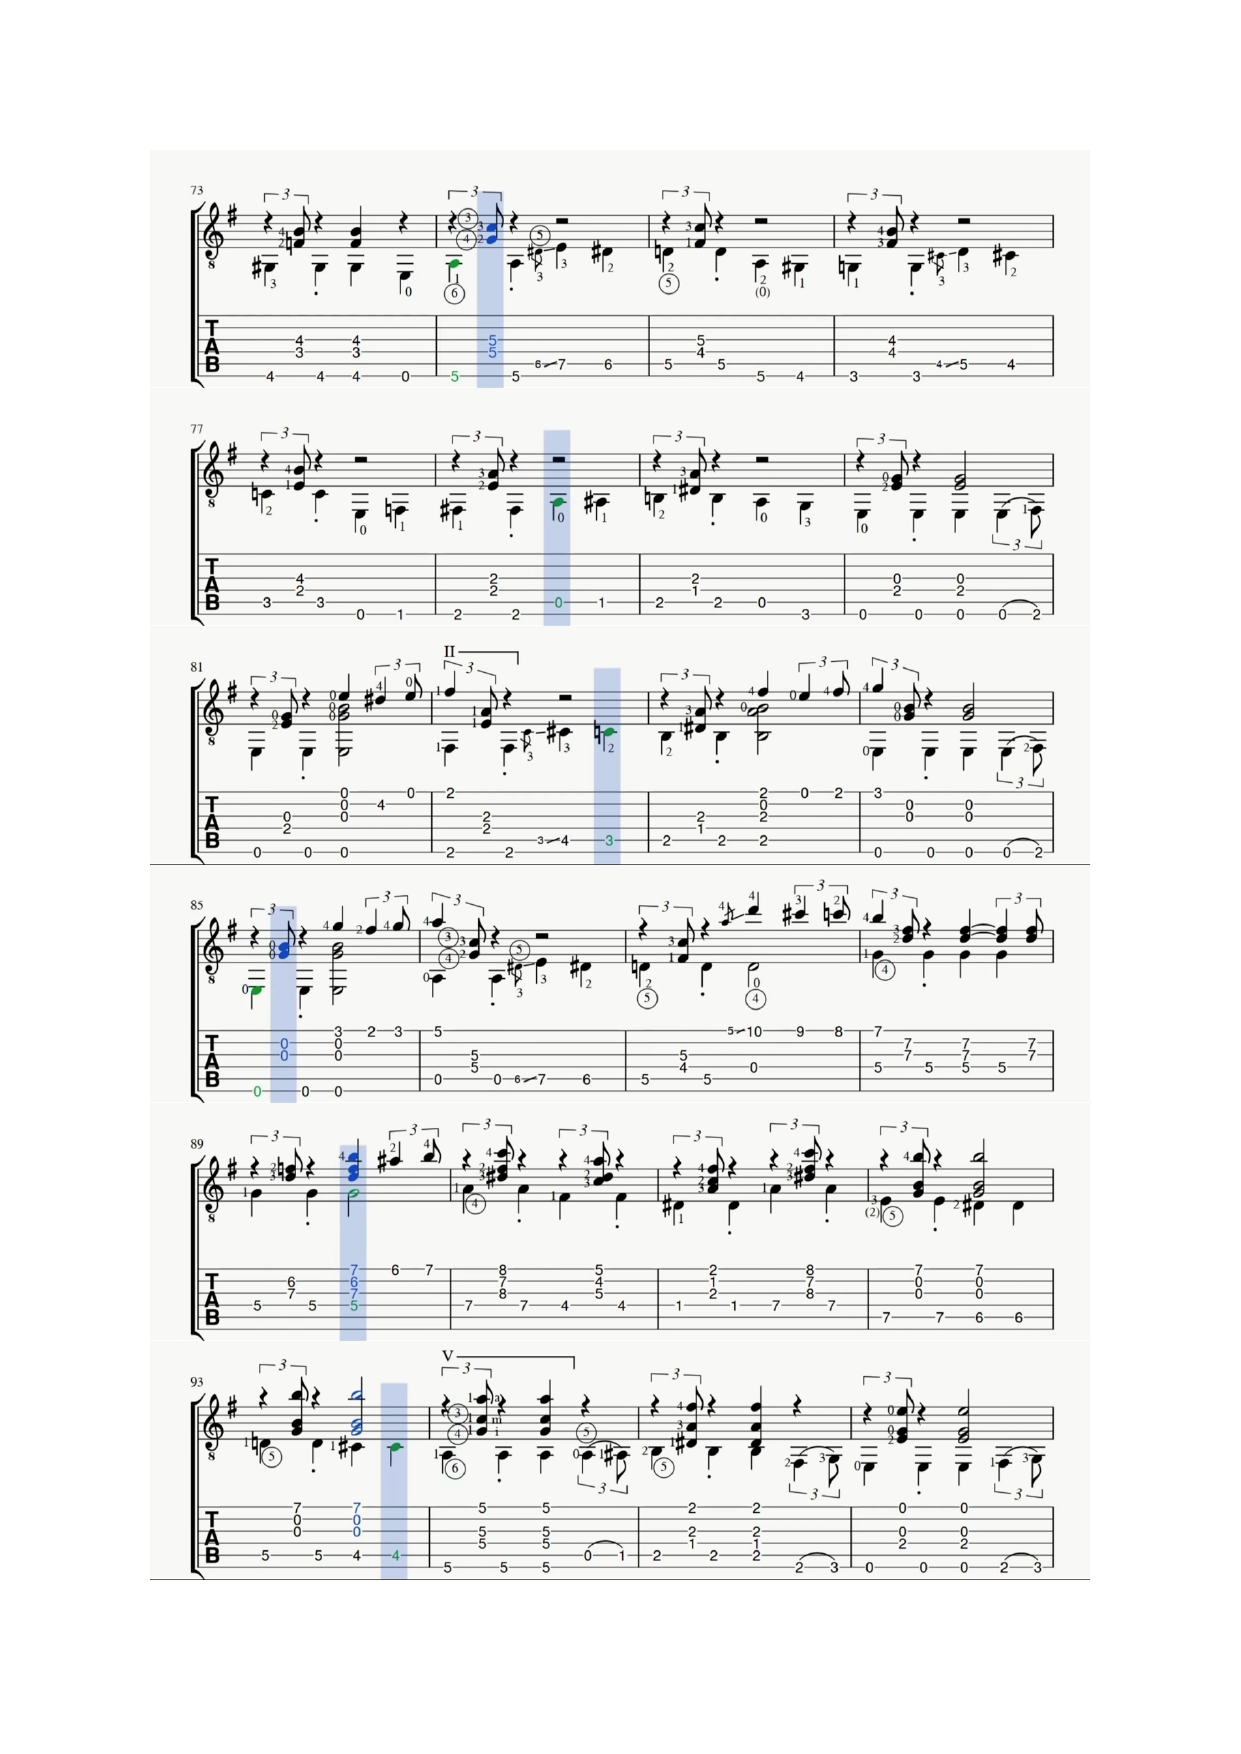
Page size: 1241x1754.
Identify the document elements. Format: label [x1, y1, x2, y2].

picture [150, 150, 1091, 1580]
